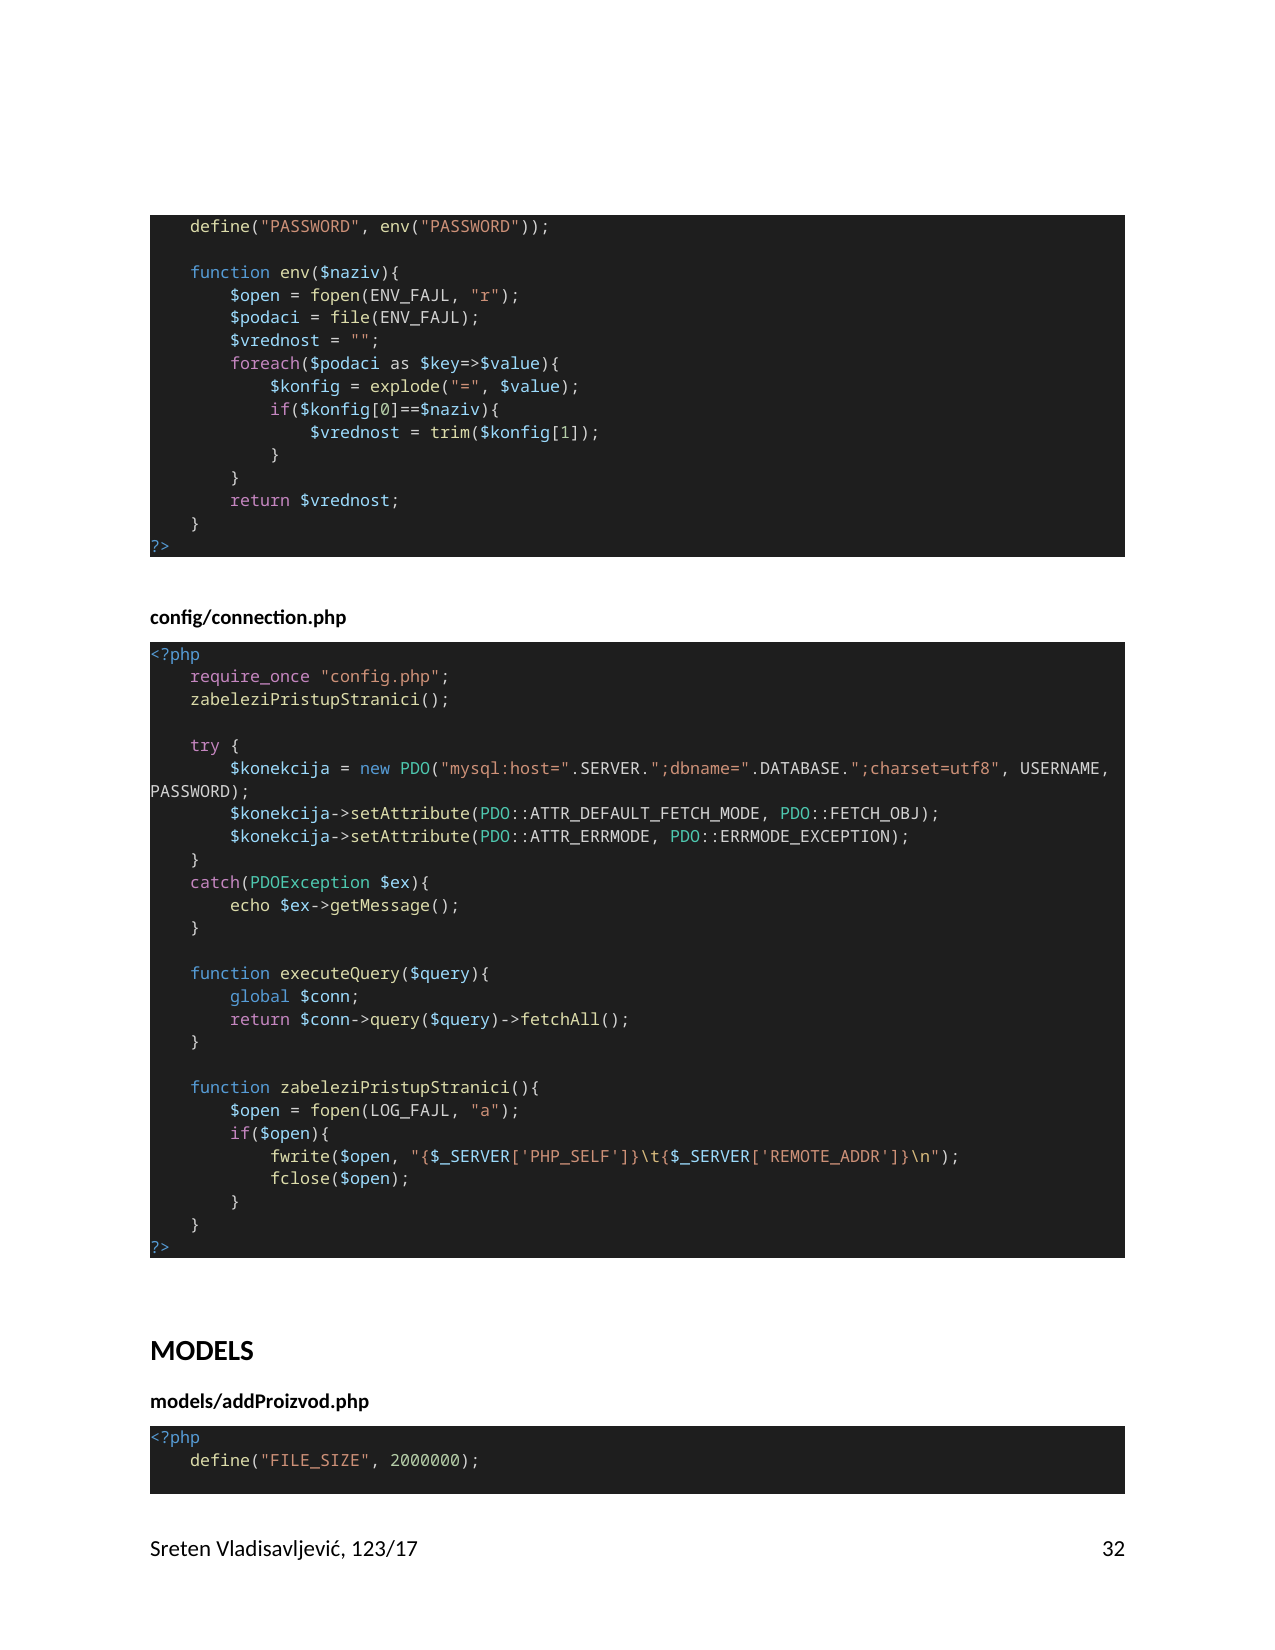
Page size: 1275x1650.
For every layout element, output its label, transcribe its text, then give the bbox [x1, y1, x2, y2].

text try { [150, 733, 1125, 756]
text $konekcija->setAttribute(PDO::ATTR_DEFAULT_FETCH_MODE, PDO::FETCH_OBJ); [150, 802, 1125, 825]
text $open = fopen(LOG_FAJL, "a"); [150, 1098, 1125, 1121]
text foreach($podaci as $key=>$value){ [150, 352, 1125, 374]
text $open = fopen(ENV_FAJL, "r"); [150, 283, 1125, 306]
text $konekcija = new PDO("mysql:host=".SERVER.";dbname=".DATABASE.";charset=utf8", USERNAME, PASSWORD); [150, 756, 1125, 802]
text fclose($open); [150, 1167, 1125, 1190]
text } [150, 466, 1125, 488]
text define("PASSWORD", env("PASSWORD")); [150, 215, 1125, 238]
text zabeleziPristupStranici(); [150, 688, 1125, 711]
text $podaci = file(ENV_FAJL); [150, 306, 1125, 329]
text ?> [150, 1235, 1125, 1258]
text ?> [150, 534, 1125, 557]
text $vrednost = ""; [150, 329, 1125, 352]
text function zabeleziPristupStranici(){ [150, 1076, 1125, 1098]
text global $conn; [150, 984, 1125, 1007]
text $konfig = explode("=", $value); [150, 374, 1125, 397]
text $vrednost = trim($konfig[1]); [150, 420, 1125, 443]
text MODELS [150, 1330, 1125, 1368]
text $konekcija->setAttribute(PDO::ATTR_ERRMODE, PDO::ERRMODE_EXCEPTION); [150, 825, 1125, 847]
text require_once "config.php"; [150, 665, 1125, 688]
text if($konfig[0]==$naziv){ [150, 397, 1125, 420]
text config/connection.php [150, 604, 1125, 630]
text <?php [150, 642, 1125, 665]
text } [150, 847, 1125, 870]
text return $conn->query($query)->fetchAll(); [150, 1007, 1125, 1030]
text <?php [150, 1426, 1125, 1449]
text return $vrednost; [150, 488, 1125, 511]
text } [150, 1190, 1125, 1212]
text catch(PDOException $ex){ [150, 870, 1125, 893]
text } [150, 916, 1125, 939]
text fwrite($open, "{$_SERVER['PHP_SELF']}\t{$_SERVER['REMOTE_ADDR']}\n"); [150, 1144, 1125, 1167]
text function env($naziv){ [150, 260, 1125, 283]
text } [150, 511, 1125, 534]
text if($open){ [150, 1121, 1125, 1144]
text } [150, 1212, 1125, 1235]
text function executeQuery($query){ [150, 962, 1125, 984]
text models/addProizvod.php [150, 1388, 1125, 1413]
text echo $ex->getMessage(); [150, 893, 1125, 916]
text } [150, 443, 1125, 466]
text define("FILE_SIZE", 2000000); [150, 1449, 1125, 1471]
text } [150, 1030, 1125, 1053]
